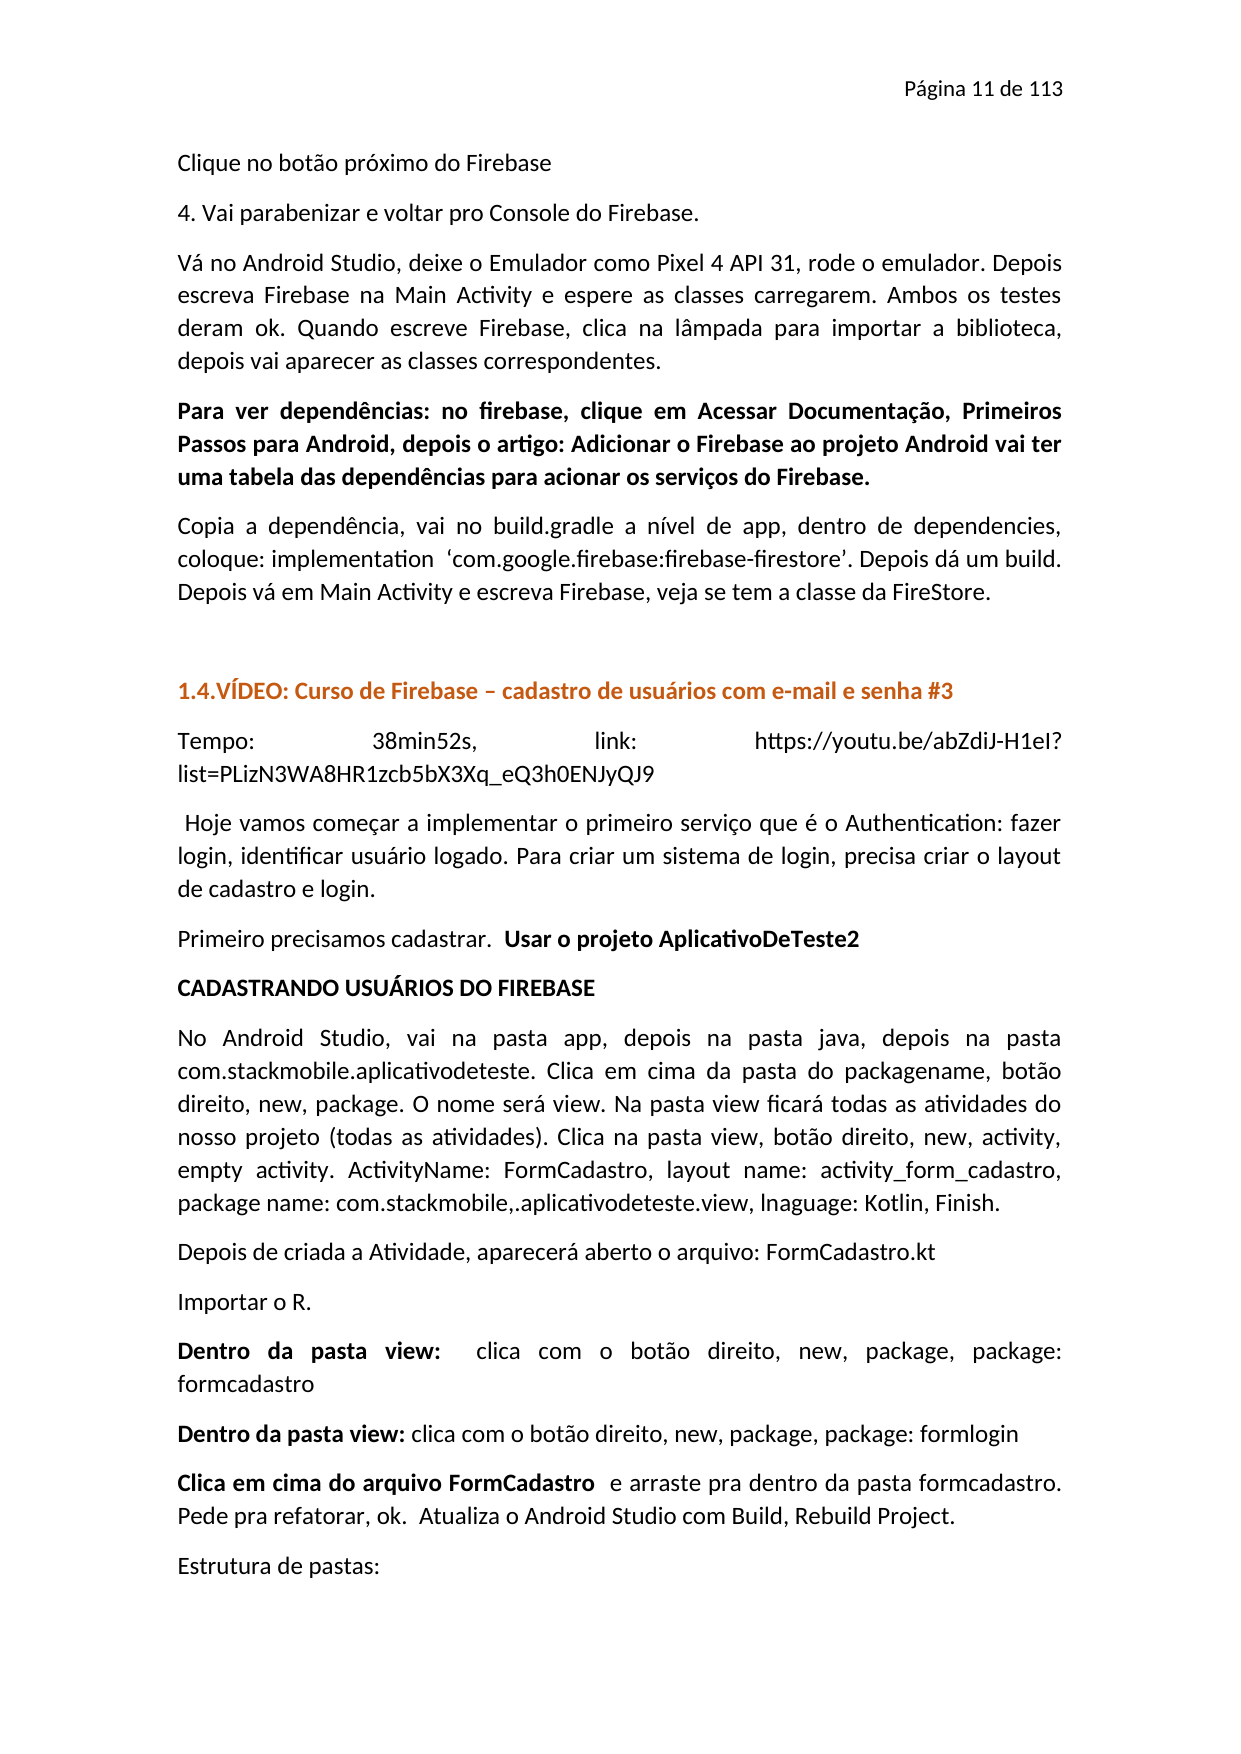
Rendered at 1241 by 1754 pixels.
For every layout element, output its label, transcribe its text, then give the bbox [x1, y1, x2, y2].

text Hoje vamos começar a implementar o primeiro serviço que é o Authentication: fazer login, identificar usuário logado. Para criar um sistema de login, precisa criar o layout de cadastro e login. [177, 808, 1063, 904]
text Tempo: 38min52s, link: https://youtu.be/abZdiJ-H1eI?list=PLizN3WA8HR1zcb5bX3Xq_eQ3h0ENJyQJ9 [177, 725, 1063, 788]
text 1.4.VÍDEO: Curso de Firebase – cadastro de usuários com e-mail e senha #3 [177, 676, 1063, 706]
text CADASTRANDO USUÁRIOS DO FIREBASE [177, 973, 1063, 1003]
text Estrutura de pastas: [177, 1550, 1063, 1581]
text Clica em cima do arquivo FormCadastro e arraste pra dentro da pasta formcadastro. Pede pra refatorar, ok. Atualiza o Android Studio com Build, Rebuild Project. [177, 1468, 1063, 1531]
text Dentro da pasta view: clica com o botão direito, new, package, package: formcadastro [177, 1336, 1063, 1399]
text Depois de criada a Atividade, aparecerá aberto o arquivo: FormCadastro.kt [177, 1236, 1063, 1267]
text No Android Studio, vai na pasta app, depois na pasta java, depois na pasta com.stackmobile.aplicativodeteste. Clica em cima da pasta do packagename, botão direito, new, package. O nome será view. Na pasta view ficará todas as atividades do nosso projeto (todas as atividades). Clica na pasta view, botão direito, new, activity, empty activity. ActivityName: FormCadastro, layout name: activity_form_cadastro, package name: com.stackmobile,.aplicativodeteste.view, lnaguage: Kotlin, Finish. [177, 1022, 1063, 1217]
text Copia a dependência, vai no build.gradle a nível de app, dentro de dependencies, coloque: implementation ‘com.google.firebase:firebase-firestore’. Depois dá um build. Depois vá em Main Activity e escreva Firebase, veja se tem a classe da FireStore. [177, 511, 1063, 607]
text Clique no botão próximo do Firebase [177, 148, 1063, 178]
text Para ver dependências: no firebase, clique em Acessar Documentação, Primeiros Passos para Android, depois o artigo: Adicionar o Firebase ao projeto Android vai ter uma tabela das dependências para acionar os serviços do Firebase. [177, 395, 1063, 491]
text Dentro da pasta view: clica com o botão direito, new, package, package: formlogin [177, 1418, 1063, 1448]
text Vá no Android Studio, deixe o Emulador como Pixel 4 API 31, rode o emulador. Depois escreva Firebase na Main Activity e espere as classes carregarem. Ambos os testes deram ok. Quando escreve Firebase, clica na lâmpada para importar a biblioteca, depois vai aparecer as classes correspondentes. [177, 247, 1063, 376]
text Primeiro precisamos cadastrar. Usar o projeto AplicativoDeTeste2 [177, 923, 1063, 953]
text 4. Vai parabenizar e voltar pro Console do Firebase. [177, 197, 1063, 228]
text Importar o R. [177, 1286, 1063, 1316]
